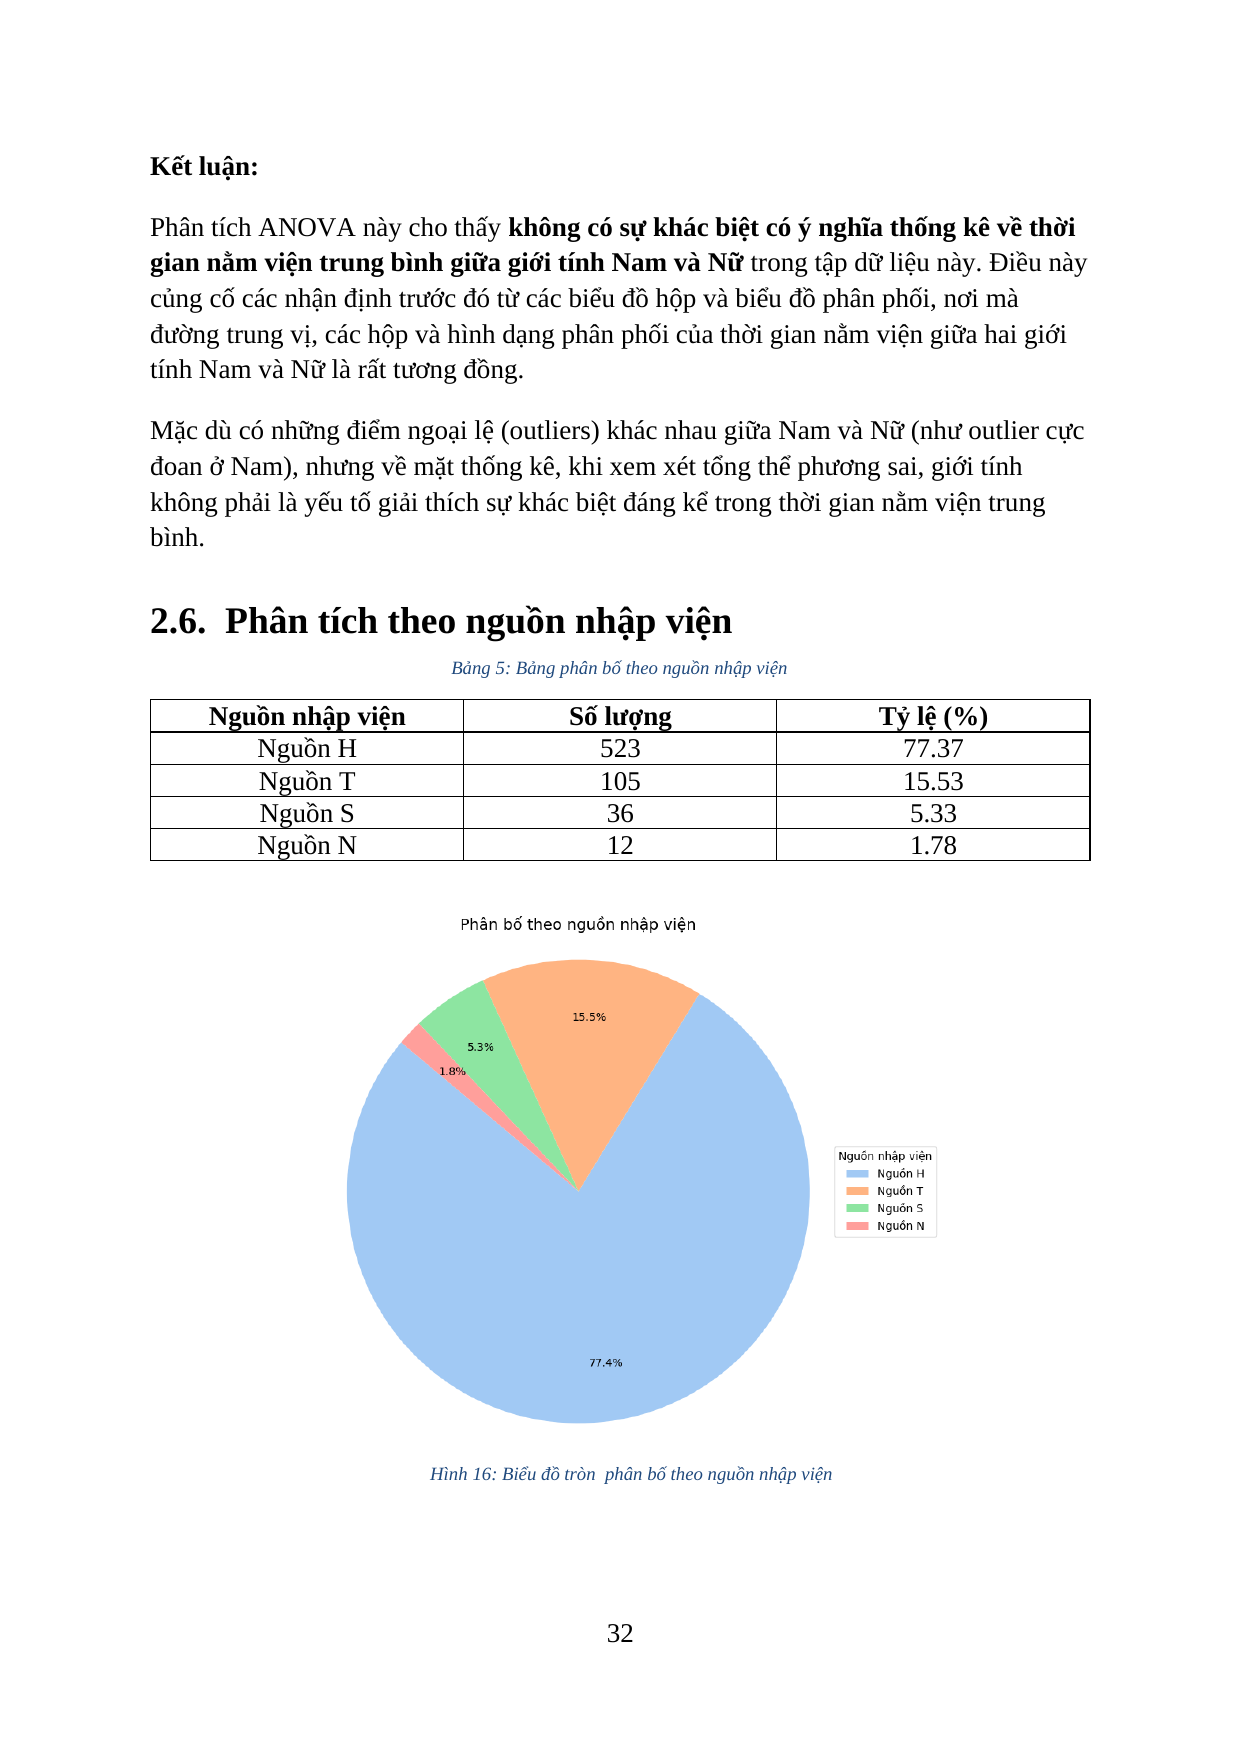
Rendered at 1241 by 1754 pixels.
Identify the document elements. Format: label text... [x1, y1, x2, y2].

table_header Tỷ lệ (%) [777, 700, 1089, 731]
text Phân tích ANOVA này cho thấy không có sự khác biệt có ý nghĩa thống kê về thời gian nằm viện trung bình giữa giới tính Nam và Nữ trong tập dữ liệu này. Điều này củng cố các nhận định trước đó từ các biểu đồ hộp và biểu đồ phân phối, nơi mà đường trung vị, các hộp và hình dạng phân phối của thời gian nằm viện giữa hai giới tính Nam và Nữ là rất tương đồng. [150, 211, 1090, 385]
table_cell Nguồn T [151, 765, 463, 796]
table_cell 523 [464, 733, 776, 764]
table_cell 12 [464, 829, 776, 860]
table_header Số lượng [464, 700, 776, 731]
text Bảng 5: Bảng phân bố theo nguồn nhập viện [150, 657, 1090, 678]
table_cell 77.37 [777, 733, 1089, 764]
picture [320, 908, 942, 1449]
table_cell 5.33 [777, 797, 1089, 828]
table_cell Nguồn S [151, 797, 463, 828]
table_cell 36 [464, 797, 776, 828]
text Mặc dù có những điểm ngoại lệ (outliers) khác nhau giữa Nam và Nữ (như outlier cực đoan ở Nam), nhưng về mặt thống kê, khi xem xét tổng thể phương sai, giới tính không phải là yếu tố giải thích sự khác biệt đáng kể trong thời gian nằm viện trung bình. [150, 414, 1090, 553]
table_cell Nguồn N [151, 829, 463, 860]
table_cell Nguồn H [151, 733, 463, 764]
table_cell 15.53 [777, 765, 1089, 796]
table_header Nguồn nhập viện [151, 700, 463, 731]
table_cell 105 [464, 765, 776, 796]
subtitle Phân tích theo nguồn nhập viện [150, 599, 1090, 642]
text Kết luận: [150, 150, 1090, 181]
table_cell 1.78 [777, 829, 1089, 860]
